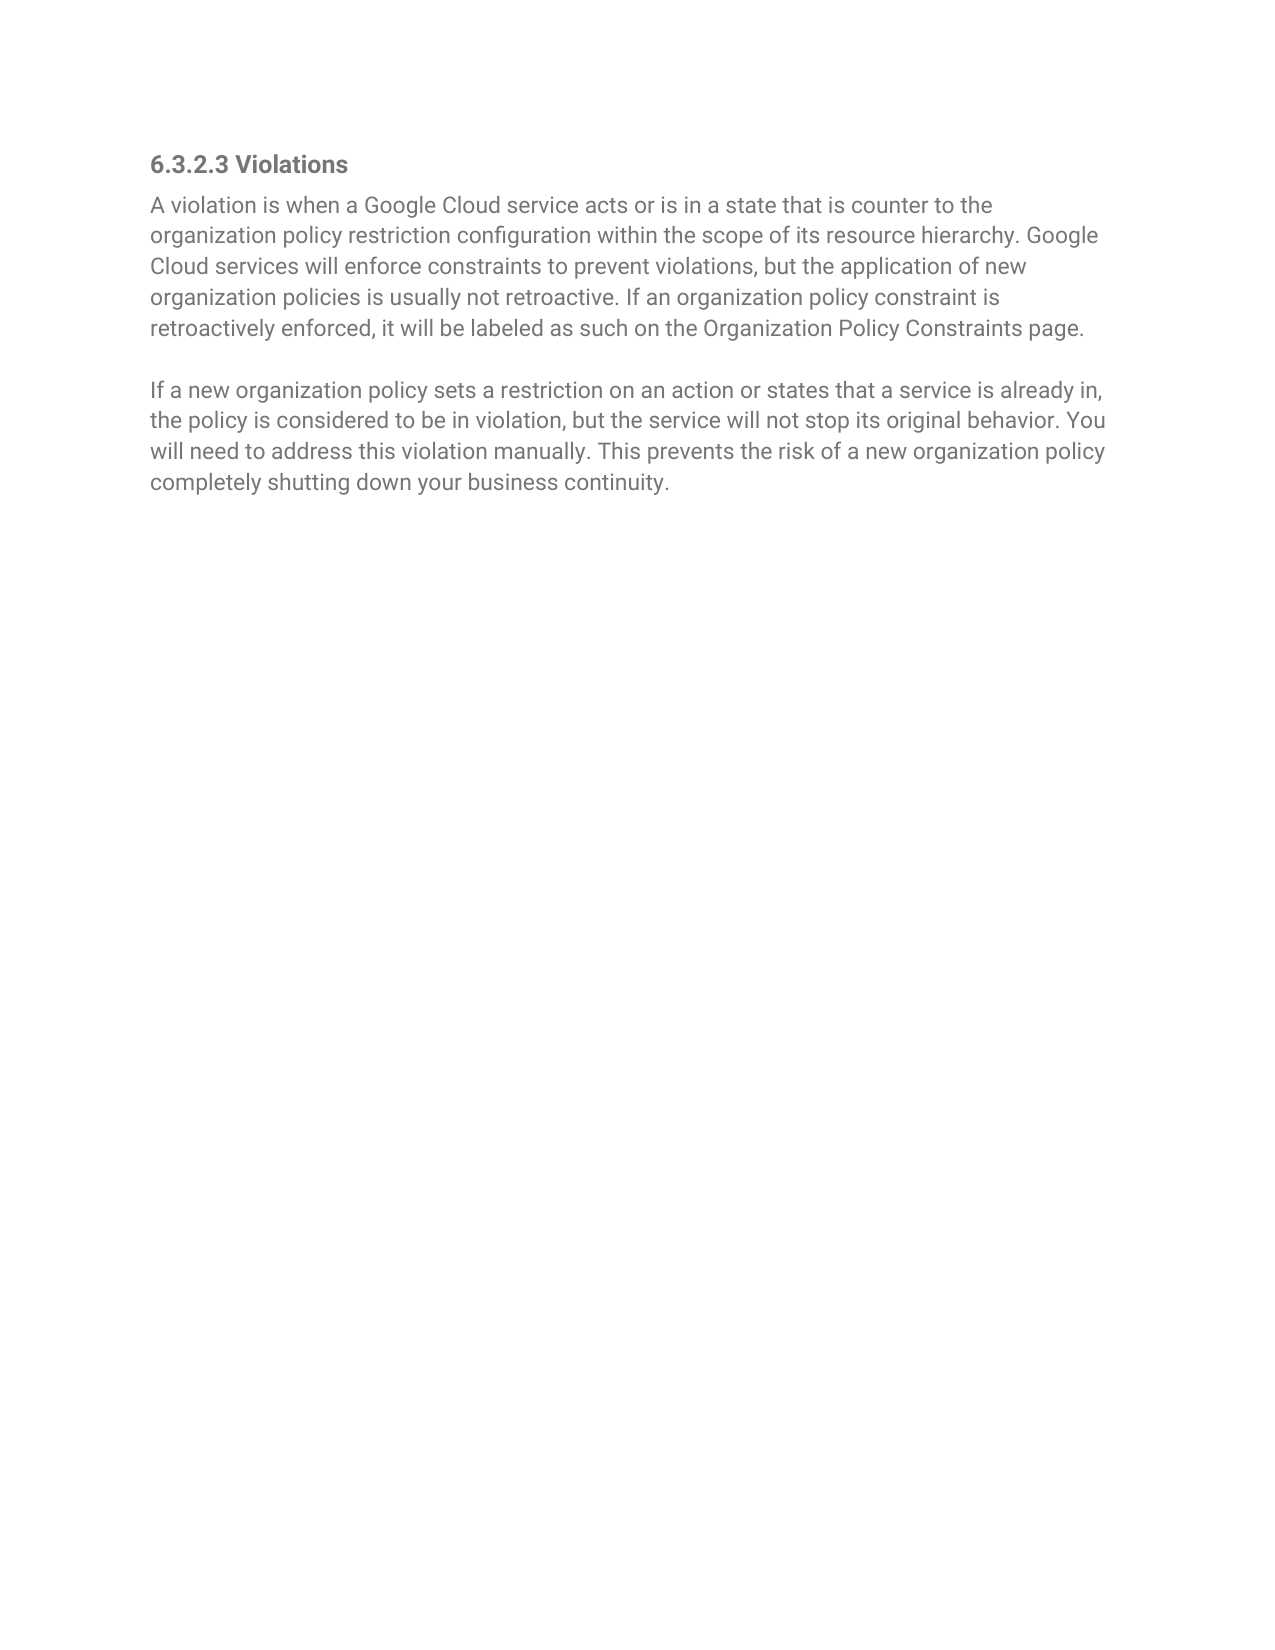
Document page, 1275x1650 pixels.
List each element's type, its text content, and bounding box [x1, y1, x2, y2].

subtitle 6.3.2.3 Violations [150, 150, 1275, 179]
text If a new organization policy sets a restriction on an action or states that a service is already in, the policy is considered to be in violation, but the service will not stop its original behavior. You will need to address this violation manually. This prevents the risk of a new organization policy completely shutting down your business continuity. [150, 377, 1125, 496]
text A violation is when a Google Cloud service acts or is in a state that is counter to the organization policy restriction configuration within the scope of its resource hierarchy. Google Cloud services will enforce constraints to prevent violations, but the application of new organization policies is usually not retroactive. If an organization policy constraint is retroactively enforced, it will be labeled as such on the Organization Policy Constraints page. [150, 192, 1125, 342]
